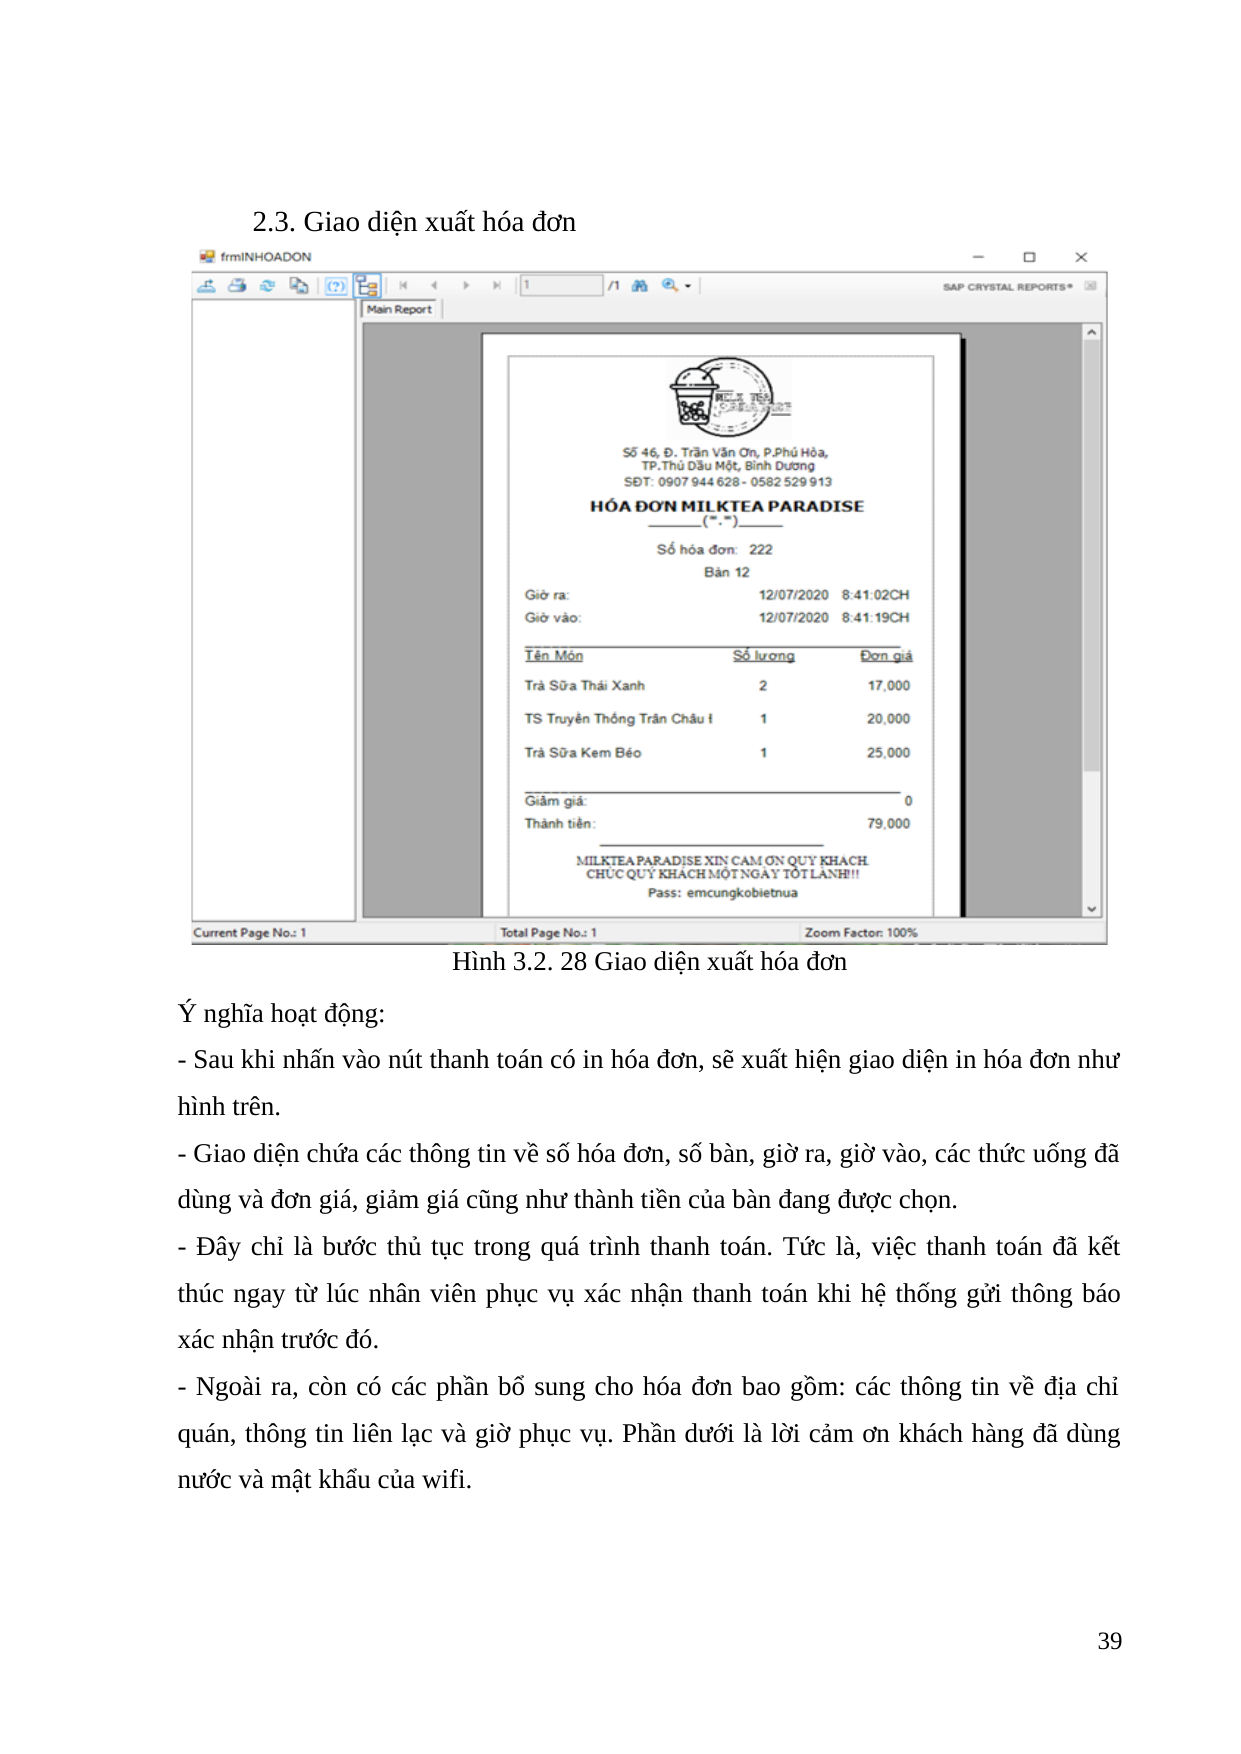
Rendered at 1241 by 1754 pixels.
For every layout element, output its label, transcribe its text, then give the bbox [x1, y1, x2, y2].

text Hình 3.2. 28 Giao diện xuất hóa đơn [177, 945, 1122, 976]
list - Giao diện chứa các thông tin về số hóa đơn, số bàn, giờ ra, giờ vào, các thức uống đã dùng và đơn giá, giảm giá cũng như thành tiền của bàn đang được chọn. [177, 1137, 1122, 1215]
list Ý nghĩa hoạt động: [177, 997, 1122, 1028]
subtitle 2.3. Giao diện xuất hóa đơn [252, 204, 1122, 237]
list - Đây chỉ là bước thủ tục trong quá trình thanh toán. Tức là, việc thanh toán đã kết thúc ngay từ lúc nhân viên phục vụ xác nhận thanh toán khi hệ thống gửi thông báo xác nhận trước đó. [177, 1230, 1122, 1355]
list - Sau khi nhấn vào nút thanh toán có in hóa đơn, sẽ xuất hiện giao diện in hóa đơn như hình trên. [177, 1044, 1122, 1121]
picture [191, 243, 1108, 945]
list - Ngoài ra, còn có các phần bổ sung cho hóa đơn bao gồm: các thông tin về địa chỉ quán, thông tin liên lạc và giờ phục vụ. Phần dưới là lời cảm ơn khách hàng đã dùng nước và mật khẩu của wifi. [177, 1370, 1122, 1495]
